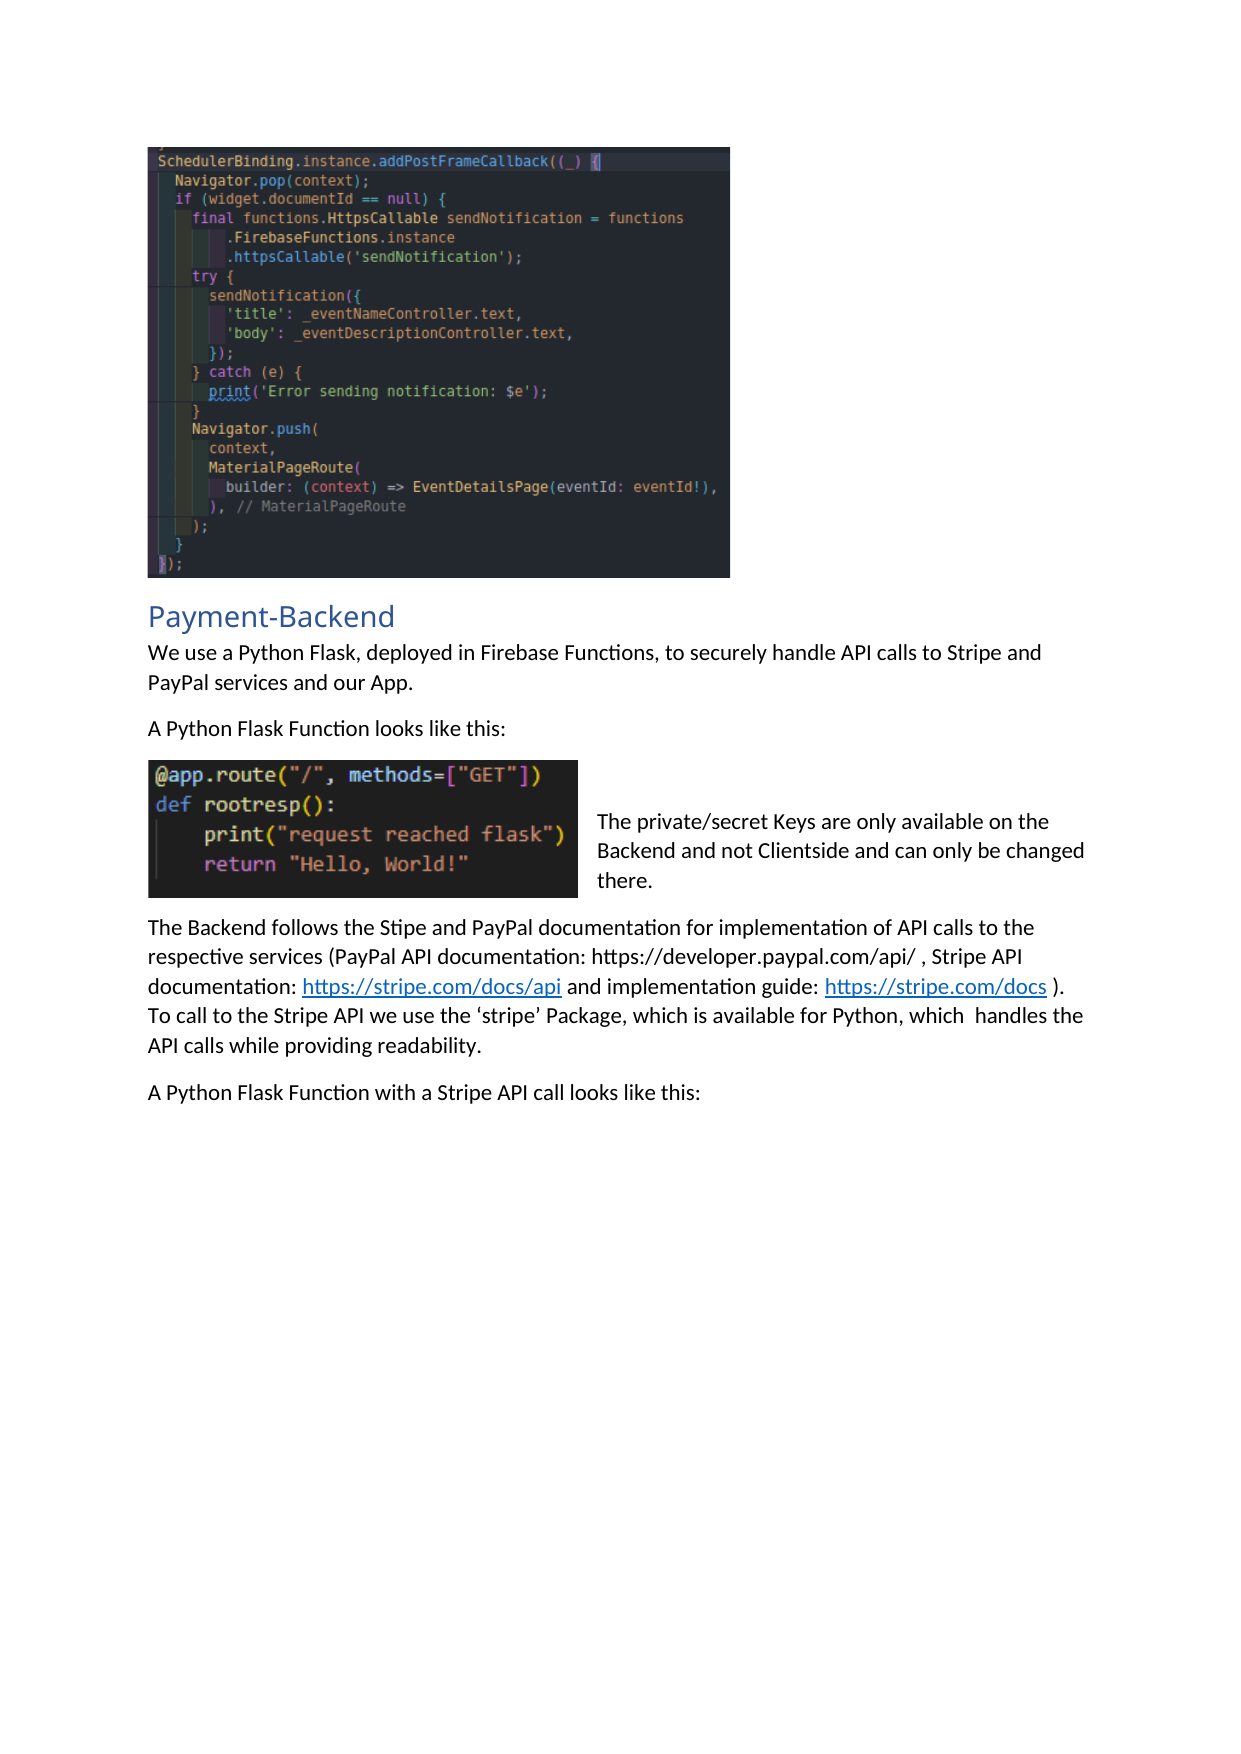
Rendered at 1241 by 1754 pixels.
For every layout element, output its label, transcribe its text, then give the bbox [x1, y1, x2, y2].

picture [147, 147, 731, 578]
subtitle Payment-Backend [148, 596, 1093, 636]
text We use a Python Flask, deployed in Firebase Functions, to securely handle API calls to Stripe and PayPal services and our App. [148, 638, 1093, 696]
text A Python Flask Function with a Stripe API call looks like this: [148, 1078, 1093, 1106]
picture [148, 760, 578, 898]
text A Python Flask Function looks like this: [148, 714, 1093, 742]
text The private/secret Keys are only available on the Backend and not Clientside and can only be changed there. [578, 807, 1093, 894]
text The Backend follows the Stipe and PayPal documentation for implementation of API calls to the respective services (PayPal API documentation: https://developer.paypal.com/api/ , Stripe API documentation: https://stripe.com/docs/api and implementation guide: https://stripe.com/docs ). To call to the Stripe API we use the ‘stripe’ Package, which is available for Python, which handles the API calls while providing readability. [148, 913, 1093, 1059]
